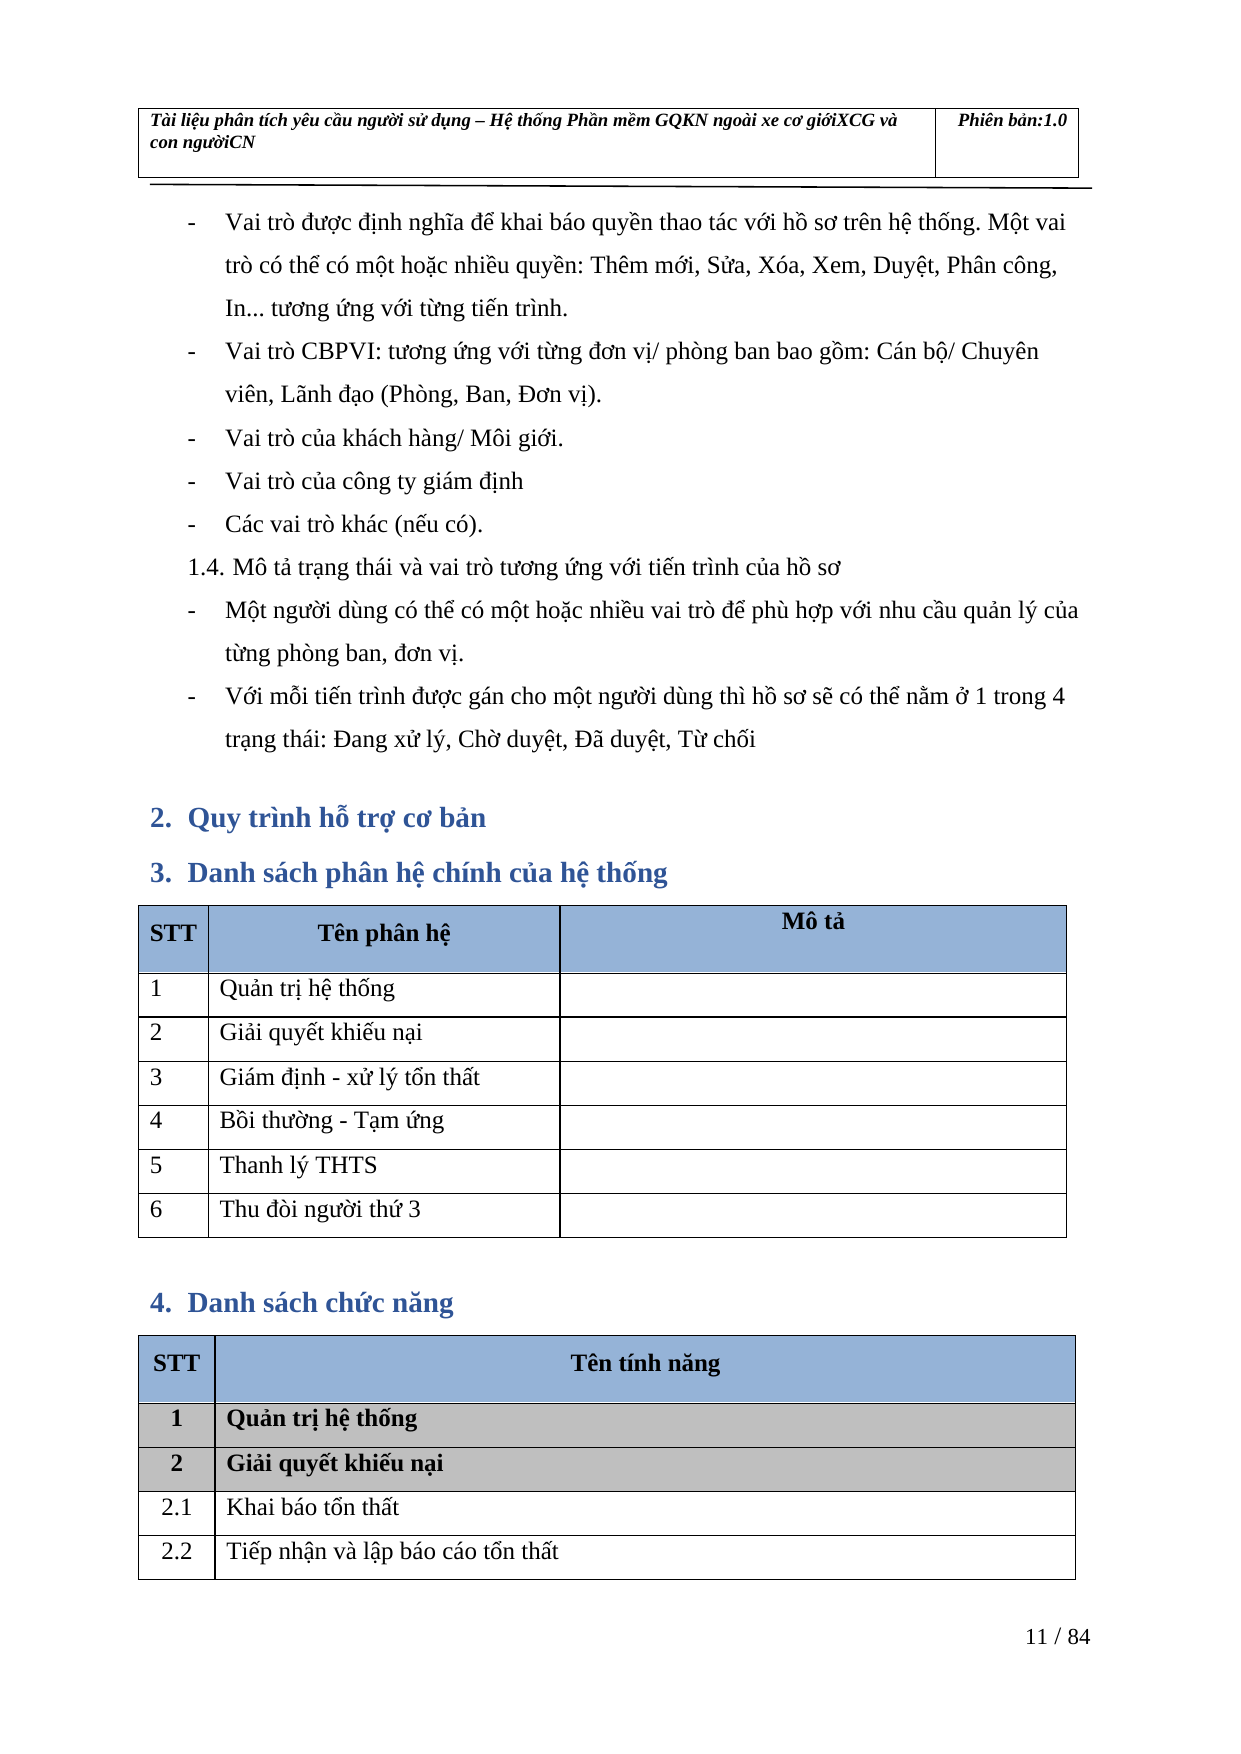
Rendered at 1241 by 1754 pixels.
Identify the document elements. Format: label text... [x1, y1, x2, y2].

table_cell 1 [139, 1404, 214, 1447]
table_cell Tiếp nhận và lập báo cáo tổn thất [216, 1536, 1075, 1579]
table_cell Quản trị hệ thống [209, 974, 559, 1016]
subtitle Quy trình hỗ trợ cơ bản [150, 801, 1090, 834]
table_cell Giải quyết khiếu nại [216, 1448, 1075, 1491]
list Các vai trò khác (nếu có). [187, 509, 1090, 538]
table_cell Giám định - xử lý tổn thất [209, 1062, 559, 1104]
table_cell [561, 1150, 1066, 1193]
table_cell [561, 974, 1066, 1016]
table_header Mô tả [561, 906, 1066, 972]
table_cell 4 [139, 1106, 208, 1149]
subtitle Danh sách chức năng [150, 1285, 1090, 1319]
table_cell 3 [139, 1062, 208, 1104]
table_cell 2 [139, 1018, 208, 1061]
table_cell [561, 1106, 1066, 1149]
list Vai trò được định nghĩa để khai báo quyền thao tác với hồ sơ trên hệ thống. Một vai trò có thể có một hoặc nhiều quyền: Thêm mới, Sửa, Xóa, Xem, Duyệt, Phân công, In... tương ứng với từng tiến trình. [187, 207, 1090, 322]
list Vai trò của khách hàng/ Môi giới. [187, 423, 1090, 451]
table_cell 2.1 [139, 1492, 214, 1535]
table_cell 1 [139, 974, 208, 1016]
subtitle Danh sách phân hệ chính của hệ thống [150, 855, 1090, 888]
table_cell [561, 1018, 1066, 1061]
table_cell Bồi thường - Tạm ứng [209, 1106, 559, 1149]
table_header Tên tính năng [216, 1336, 1075, 1402]
list Vai trò CBPVI: tương ứng với từng đơn vị/ phòng ban bao gồm: Cán bộ/ Chuyên viên, Lãnh đạo (Phòng, Ban, Đơn vị). [187, 336, 1090, 408]
list Một người dùng có thể có một hoặc nhiều vai trò để phù hợp với nhu cầu quản lý của từng phòng ban, đơn vị. [187, 595, 1090, 667]
table_cell 6 [139, 1194, 208, 1237]
table_header Tên phân hệ [209, 906, 559, 972]
table_cell Giải quyết khiếu nại [209, 1018, 559, 1061]
table_cell Khai báo tổn thất [216, 1492, 1075, 1535]
table_cell Quản trị hệ thống [216, 1404, 1075, 1447]
table_cell [561, 1194, 1066, 1237]
list Mô tả trạng thái và vai trò tương ứng với tiến trình của hồ sơ [187, 552, 1090, 581]
table_cell Thanh lý THTS [209, 1150, 559, 1193]
list Với mỗi tiến trình được gán cho một người dùng thì hồ sơ sẽ có thể nằm ở 1 trong 4 trạng thái: Đang xử lý, Chờ duyệt, Đã duyệt, Từ chối [187, 681, 1090, 753]
table_cell 5 [139, 1150, 208, 1193]
table_cell Thu đòi người thứ 3 [209, 1194, 559, 1237]
table_cell 2 [139, 1448, 214, 1491]
table_cell [561, 1062, 1066, 1104]
table_header STT [139, 1336, 214, 1402]
table_header STT [139, 906, 208, 972]
list Vai trò của công ty giám định [187, 466, 1090, 494]
table_cell 2.2 [139, 1536, 214, 1579]
